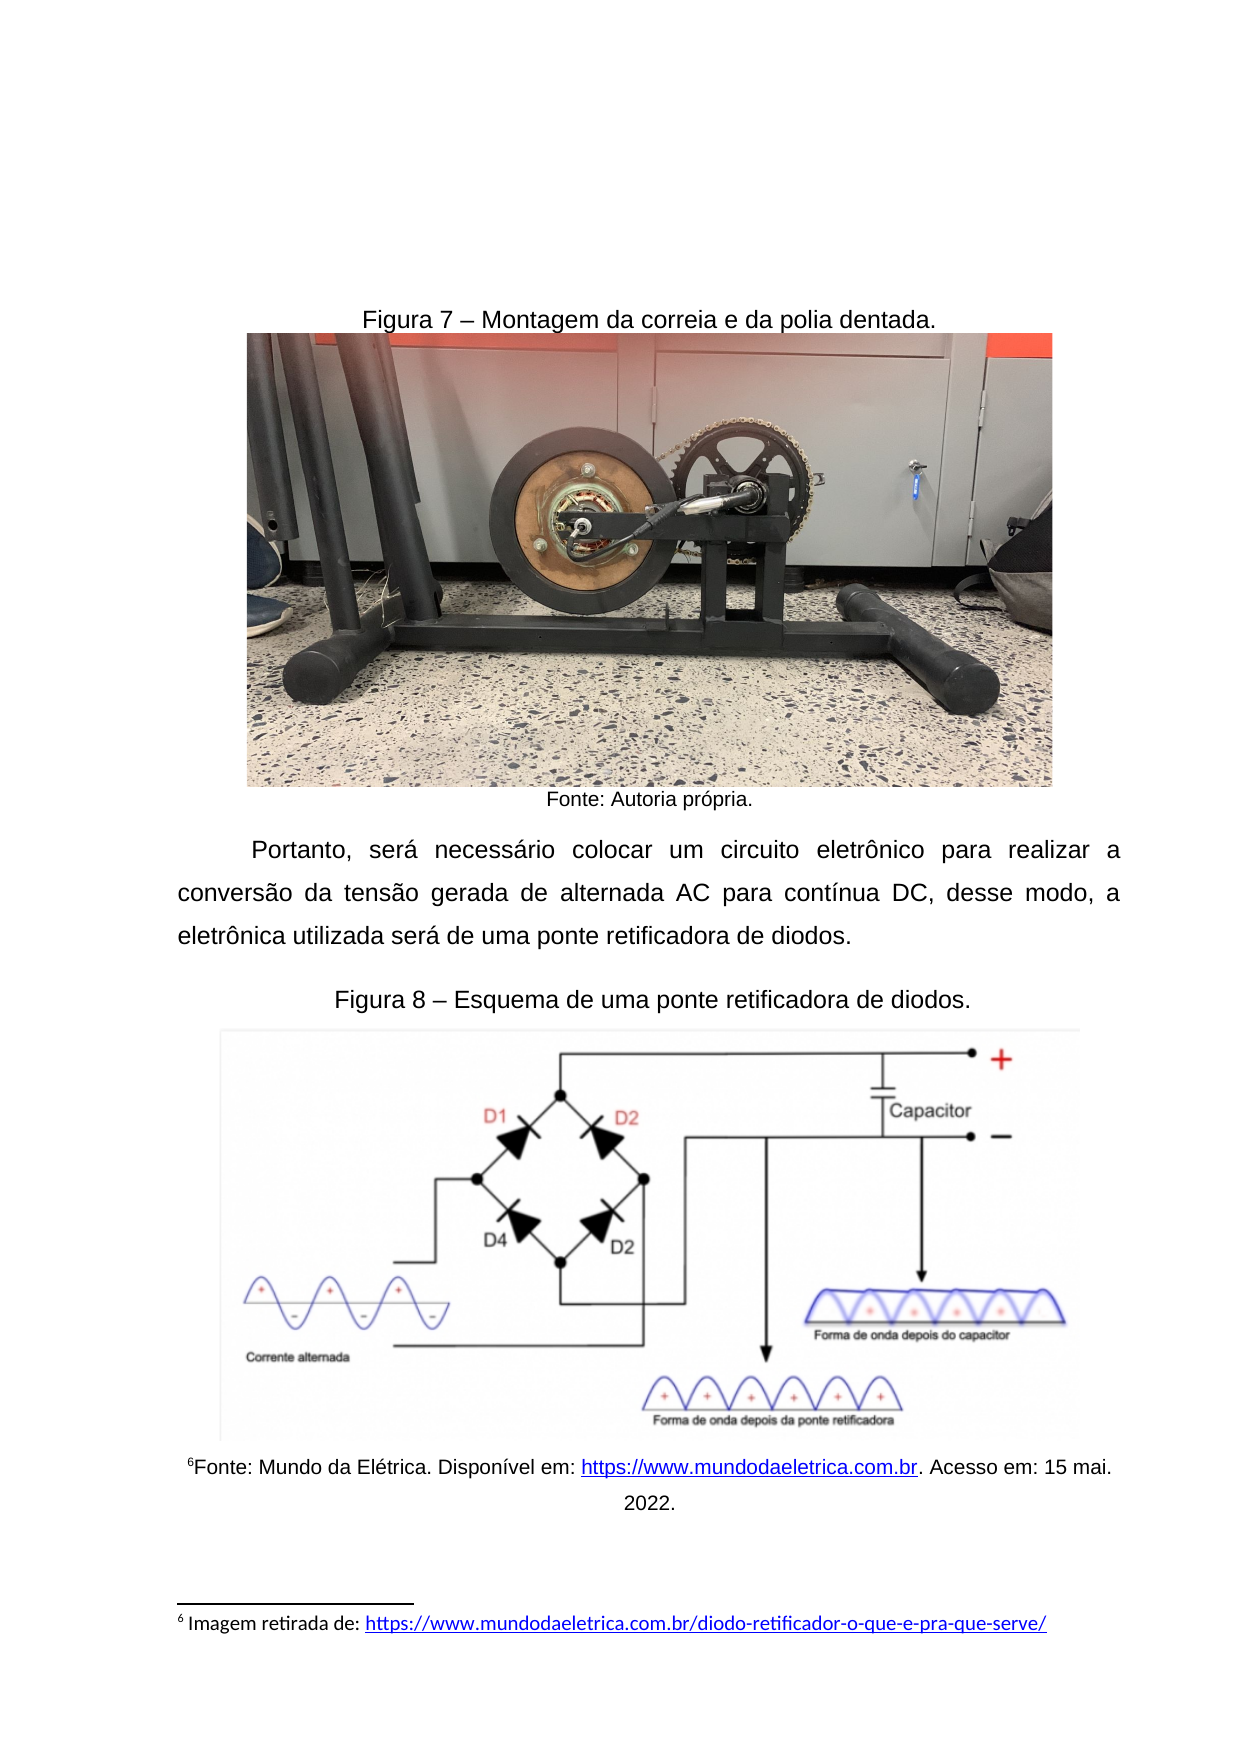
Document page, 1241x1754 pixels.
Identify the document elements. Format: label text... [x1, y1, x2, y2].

text Figura 7 – Montagem da correia e da polia dentada. [177, 305, 1122, 334]
text Fonte: Mundo da Elétrica. Disponível em: https://www.mundodaeletrica.com.br. Acesso em: 15 mai. 2022. [177, 1455, 1122, 1515]
text Portanto, será necessário colocar um circuito eletrônico para realizar a conversão da tensão gerada de alternada AC para contínua DC, desse modo, a eletrônica utilizada será de uma ponte retificadora de diodos. [177, 835, 1122, 950]
picture [246, 333, 1053, 787]
text Fonte: Autoria própria. [177, 787, 1122, 811]
picture [219, 1028, 1080, 1441]
text Figura 8 – Esquema de uma ponte retificadora de diodos. [177, 985, 1122, 1014]
